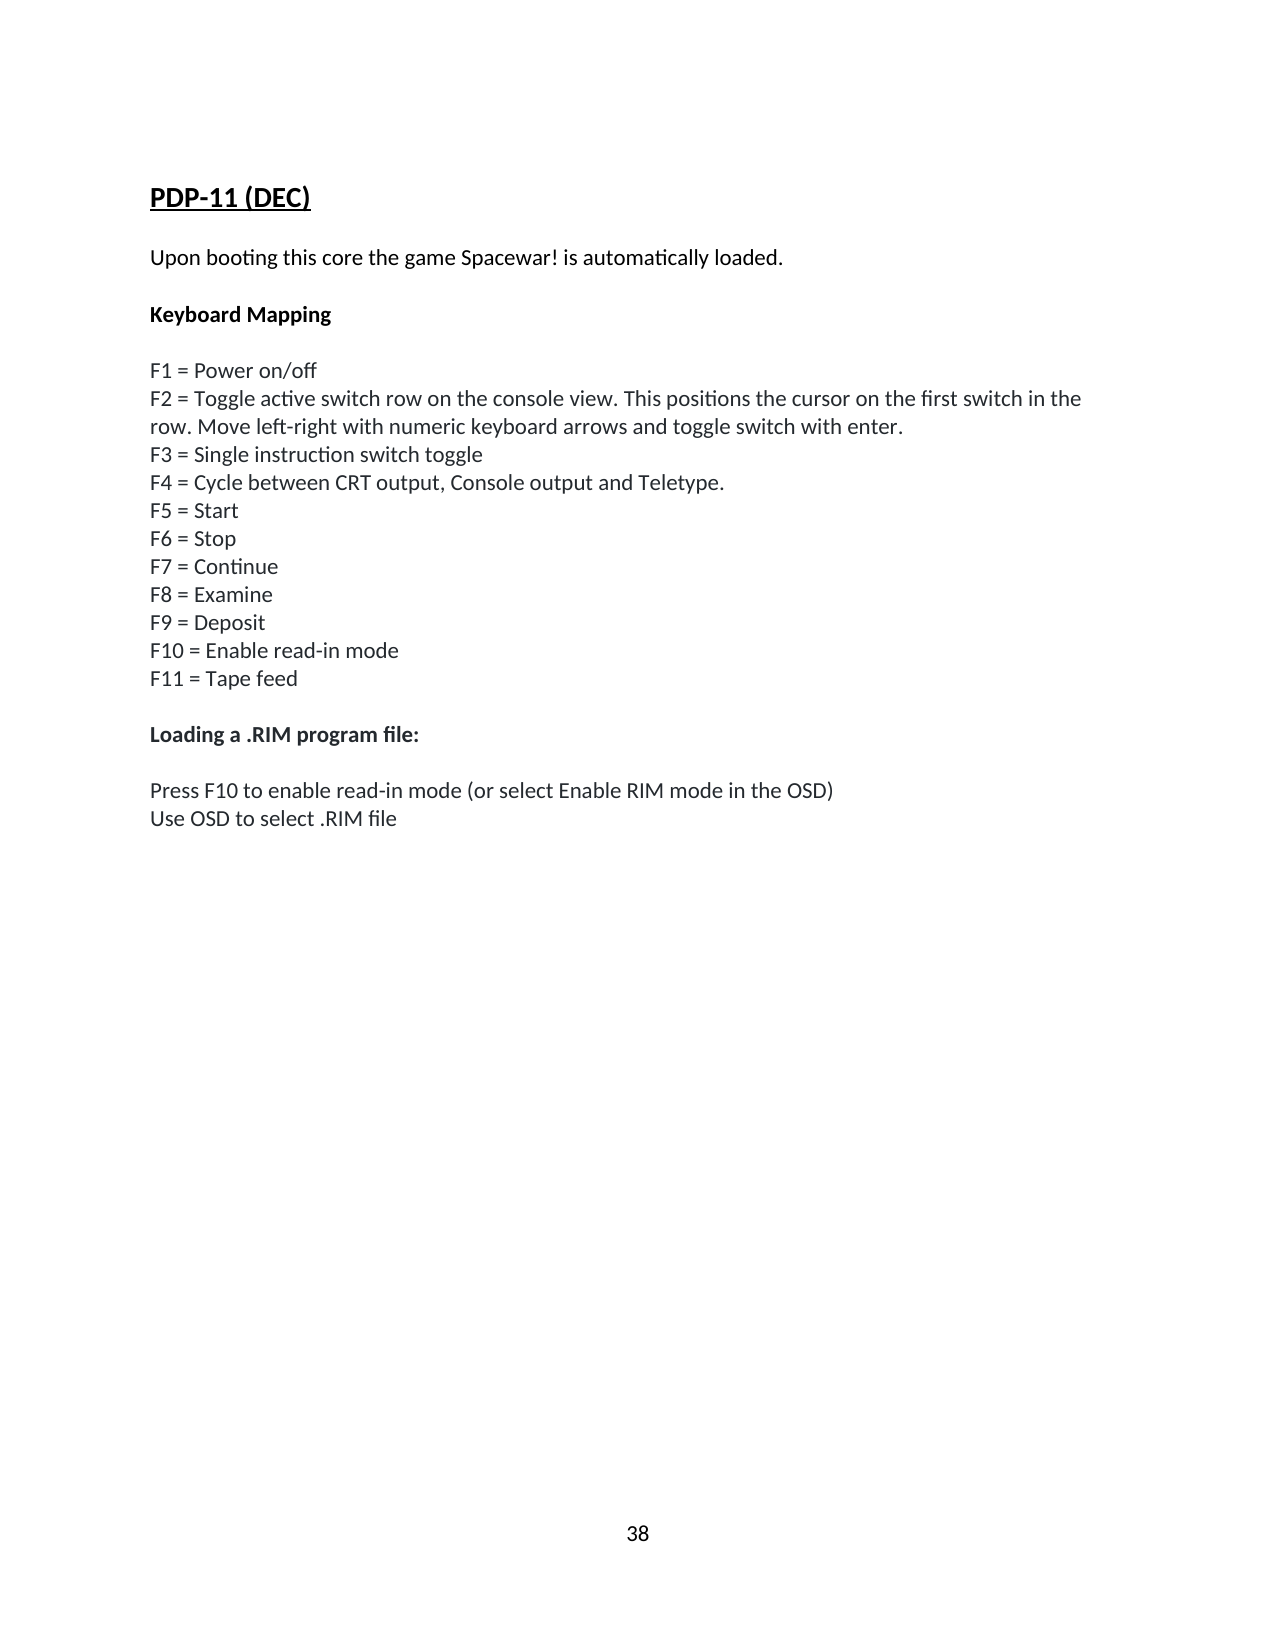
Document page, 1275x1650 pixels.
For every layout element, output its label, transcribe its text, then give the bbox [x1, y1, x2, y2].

text Keyboard Mapping F1 = Power on/off F2 = Toggle active switch row on the console view. This positions the cursor on the first switch in the row. Move left-right with numeric keyboard arrows and toggle switch with enter. F3 = Single instruction switch toggle F4 = Cycle between CRT output, Console output and Teletype. F5 = Start F6 = Stop F7 = Continue F8 = Examine F9 = Deposit F10 = Enable read-in mode F11 = Tape feed Loading a .RIM program file: Press F10 to enable read-in mode (or select Enable RIM mode in the OSD) Use OSD to select .RIM file [150, 300, 1125, 832]
text PDP-11 (DEC) Upon booting this core the game Spacewar! is automatically loaded. [150, 179, 1125, 271]
